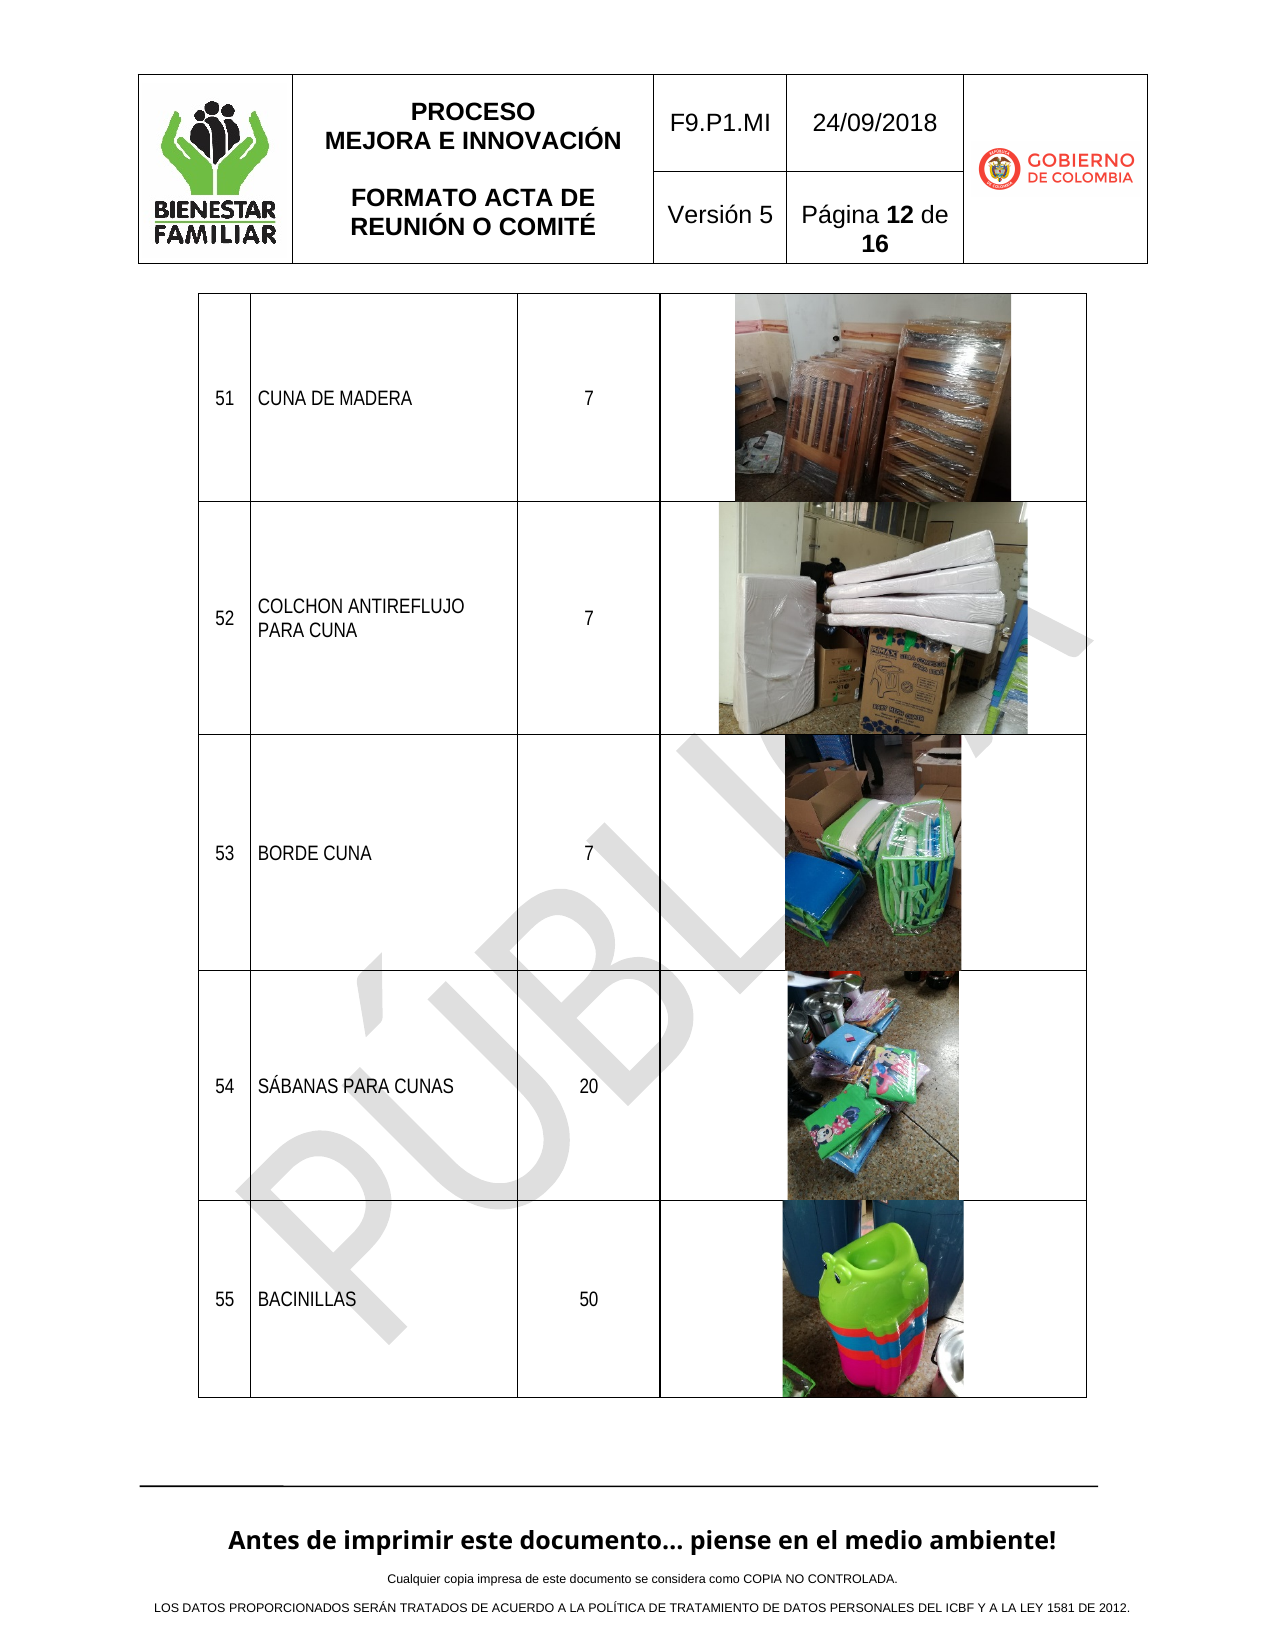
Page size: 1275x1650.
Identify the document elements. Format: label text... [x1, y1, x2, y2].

table_cell [1028, 502, 1086, 734]
table_cell 7 [518, 735, 659, 970]
picture [970, 141, 1141, 197]
table_cell 51 [199, 294, 250, 501]
table_cell 7 [518, 502, 659, 734]
table_cell [661, 502, 718, 734]
table_cell BORDE CUNA [251, 735, 517, 970]
table_cell [661, 971, 787, 1200]
table_cell 55 [199, 1201, 250, 1397]
table_cell [661, 735, 785, 970]
table_cell COLCHON ANTIREFLUJO PARA CUNA [251, 502, 517, 734]
table_cell [661, 294, 735, 501]
table_cell 50 [518, 1201, 659, 1397]
table_cell [959, 971, 1086, 1200]
picture [142, 83, 288, 258]
table_cell 53 [199, 735, 250, 970]
table_cell 52 [199, 502, 250, 734]
table_cell BACINILLAS [251, 1201, 517, 1397]
table_cell [962, 735, 1086, 970]
table_cell CUNA DE MADERA [251, 294, 517, 501]
table_cell SÁBANAS PARA CUNAS [251, 971, 517, 1200]
table_cell [964, 1201, 1086, 1397]
picture [782, 735, 964, 1397]
table_cell 7 [518, 294, 659, 501]
table_cell [1012, 294, 1086, 501]
table_cell [661, 1201, 782, 1397]
table_cell 20 [518, 971, 659, 1200]
picture [718, 294, 1028, 734]
table_cell 54 [199, 971, 250, 1200]
